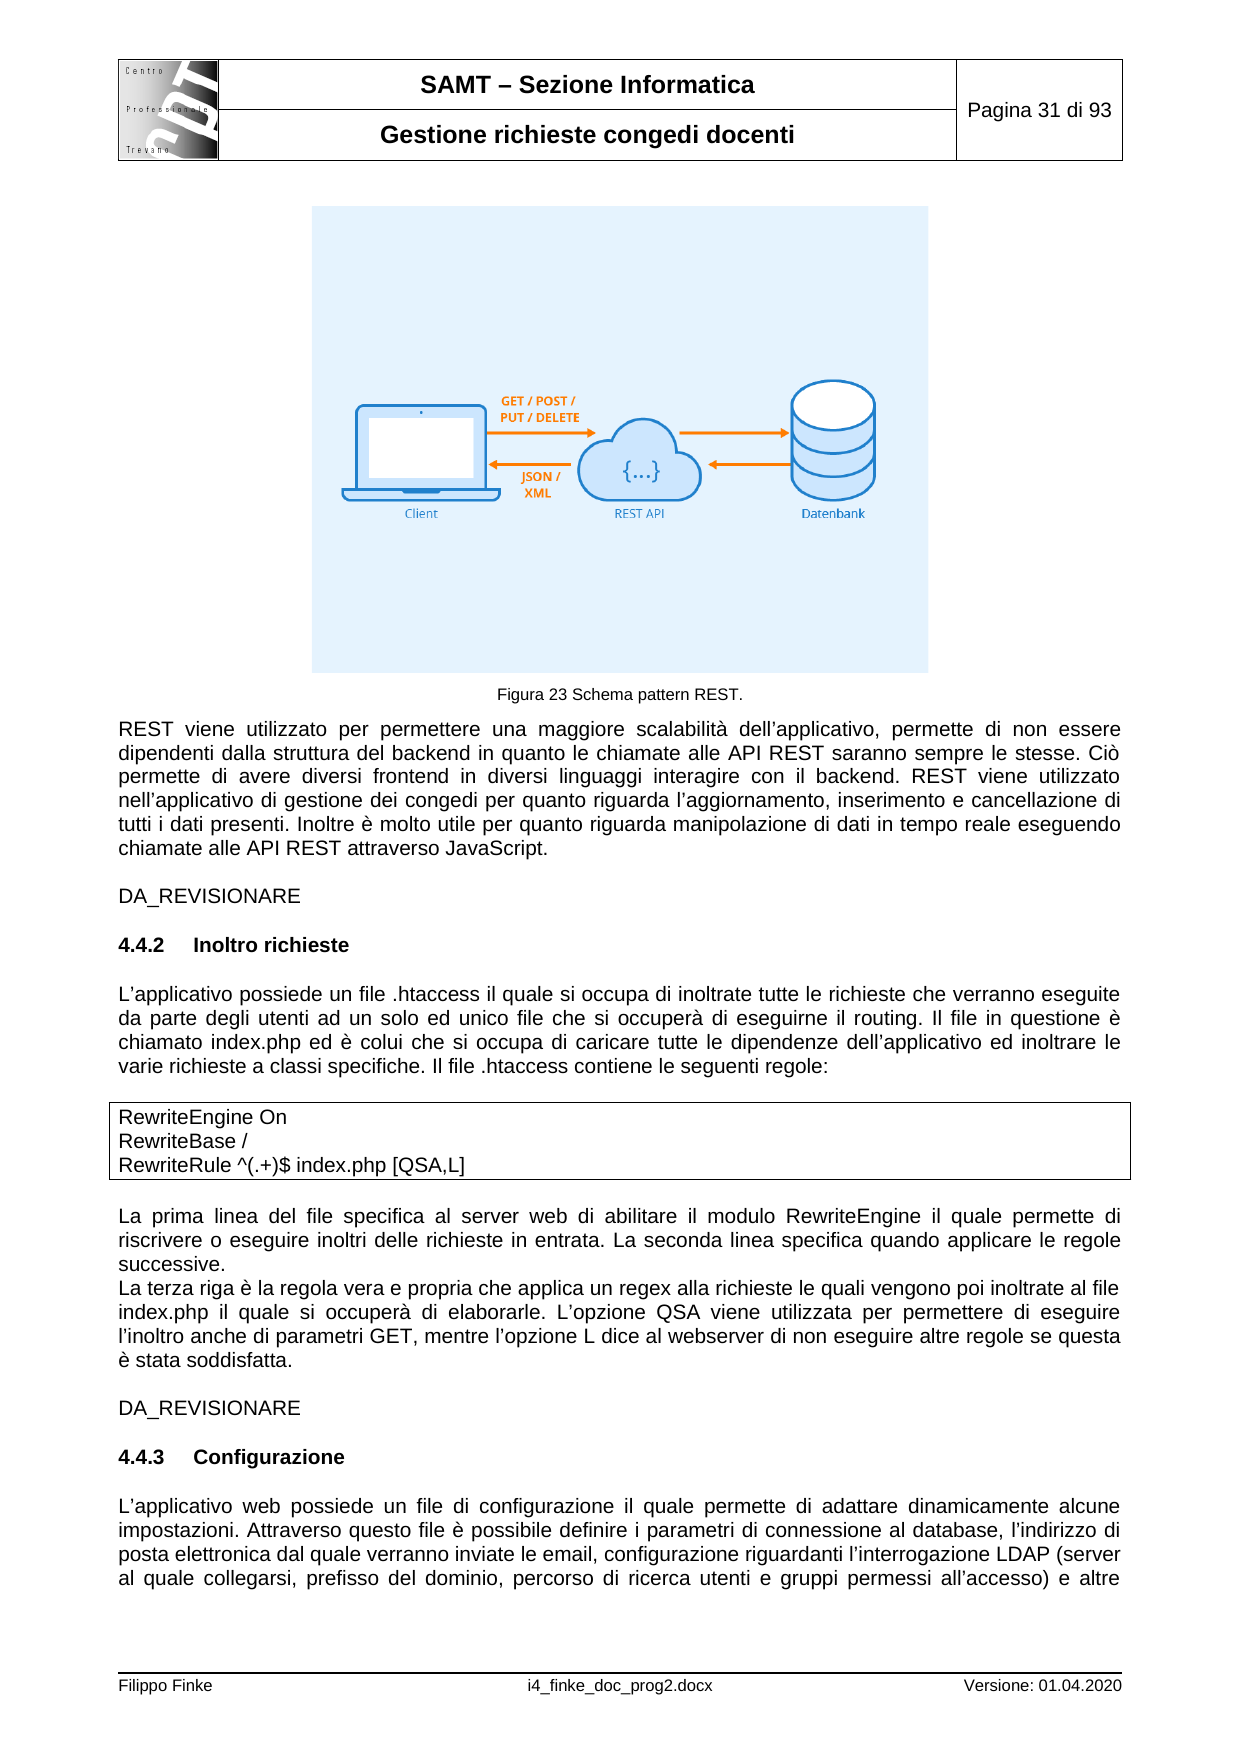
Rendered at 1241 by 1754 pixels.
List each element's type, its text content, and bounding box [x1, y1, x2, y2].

text Figura 23 Schema pattern REST. [118, 685, 1122, 704]
text DA_REVISIONARE [118, 1396, 1122, 1419]
text L’applicativo possiede un file .htaccess il quale si occupa di inoltrate tutte le richieste che verranno eseguite da parte degli utenti ad un solo ed unico file che si occuperà di eseguirne il routing. Il file in questione è chiamato index.php ed è colui che si occupa di caricare tutte le dipendenze dell’applicativo ed inoltrare le varie richieste a classi specifiche. Il file .htaccess contiene le seguenti regole: [118, 982, 1122, 1078]
picture [118, 60, 218, 159]
text RewriteBase / [118, 1129, 1122, 1150]
text La prima linea del file specifica al server web di abilitare il modulo RewriteEngine il quale permette di riscrivere o eseguire inoltri delle richieste in entrata. La seconda linea specifica quando applicare le regole successive. [118, 1204, 1122, 1276]
picture [311, 206, 929, 673]
text REST viene utilizzato per permettere una maggiore scalabilità dell’applicativo, permette di non essere dipendenti dalla struttura del backend in quanto le chiamate alle API REST saranno sempre le stesse. Ciò permette di avere diversi frontend in diversi linguaggi interagire con il backend. REST viene utilizzato nell’applicativo di gestione dei congedi per quanto riguarda l’aggiornamento, inserimento e cancellazione di tutti i dati presenti. Inoltre è molto utile per quanto riguarda manipolazione di dati in tempo reale eseguendo chiamate alle API REST attraverso JavaScript. [118, 716, 1122, 860]
subtitle Configurazione [118, 1444, 1122, 1468]
text RewriteRule ^(.+)$ index.php [QSA,L] [110, 1150, 1130, 1179]
text RewriteEngine On [110, 1103, 1130, 1129]
text La terza riga è la regola vera e propria che applica un regex alla richieste le quali vengono poi inoltrate al file index.php il quale si occuperà di elaborarle. L’opzione QSA viene utilizzata per permettere di eseguire l’inoltro anche di parametri GET, mentre l’opzione L dice al webserver di non eseguire altre regole se questa è stata soddisfatta. [118, 1276, 1122, 1372]
text DA_REVISIONARE [118, 884, 1122, 908]
subtitle Inoltro richieste [118, 933, 1122, 957]
